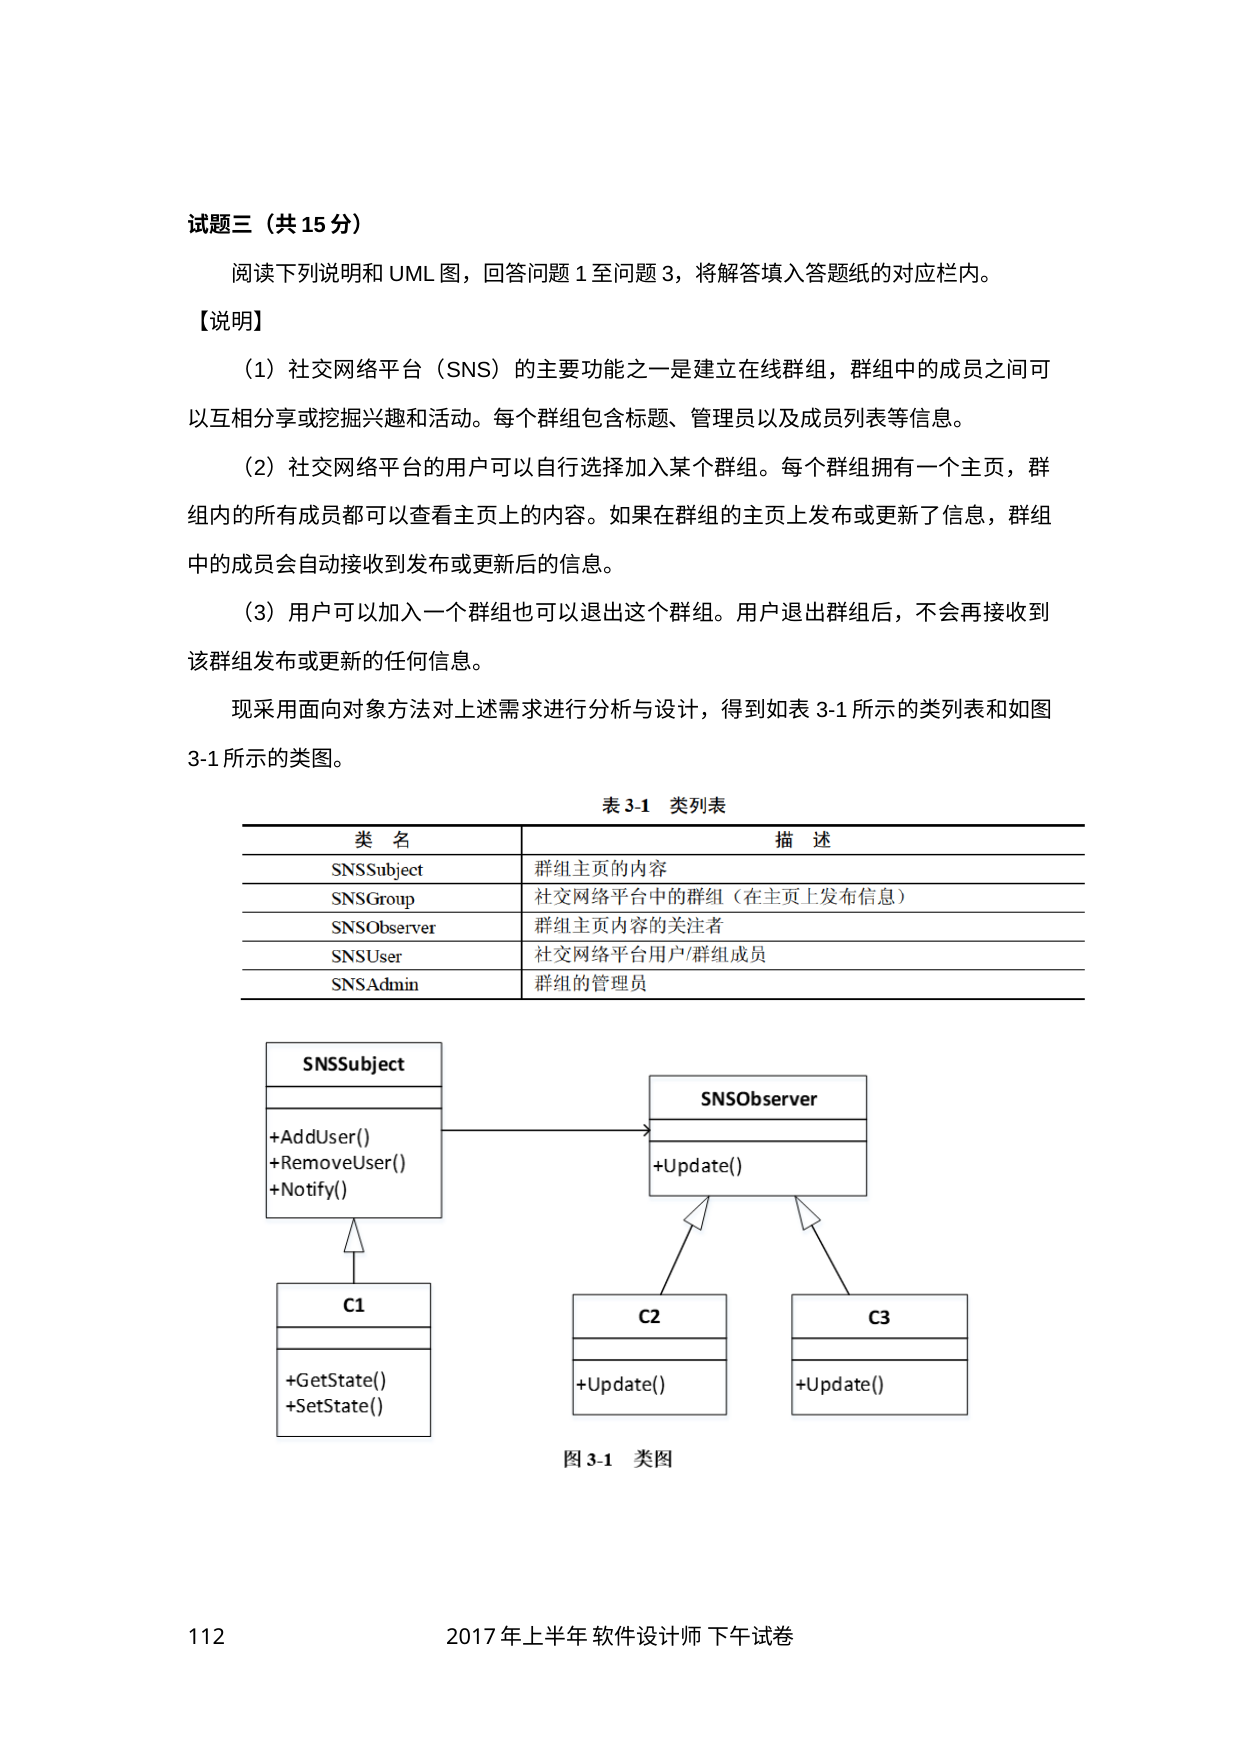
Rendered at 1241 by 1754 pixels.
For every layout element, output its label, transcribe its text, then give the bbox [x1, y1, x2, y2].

text 现采用面向对象方法对上述需求进行分析与设计，得到如表3-1所示的类列表和如图3-1所示的类图。 [187, 692, 1053, 773]
text （1）社交网络平台（SNS）的主要功能之一是建立在线群组，群组中的成员之间可以互相分享或挖掘兴趣和活动。每个群组包含标题、管理员以及成员列表等信息。 [187, 352, 1053, 433]
picture [187, 1029, 1054, 1476]
picture [231, 789, 1097, 1008]
text （2）社交网络平台的用户可以自行选择加入某个群组。每个群组拥有一个主页，群组内的所有成员都可以查看主页上的内容。如果在群组的主页上发布或更新了信息，群组中的成员会自动接收到发布或更新后的信息。 [187, 449, 1053, 579]
text （3）用户可以加入一个群组也可以退出这个群组。用户退出群组后，不会再接收到该群组发布或更新的任何信息。 [187, 595, 1053, 676]
text 【说明】 [187, 304, 1053, 336]
text 阅读下列说明和UML图，回答问题1至问题3，将解答填入答题纸的对应栏内。 [187, 255, 1053, 288]
text 试题三（共15分） [187, 207, 1053, 239]
